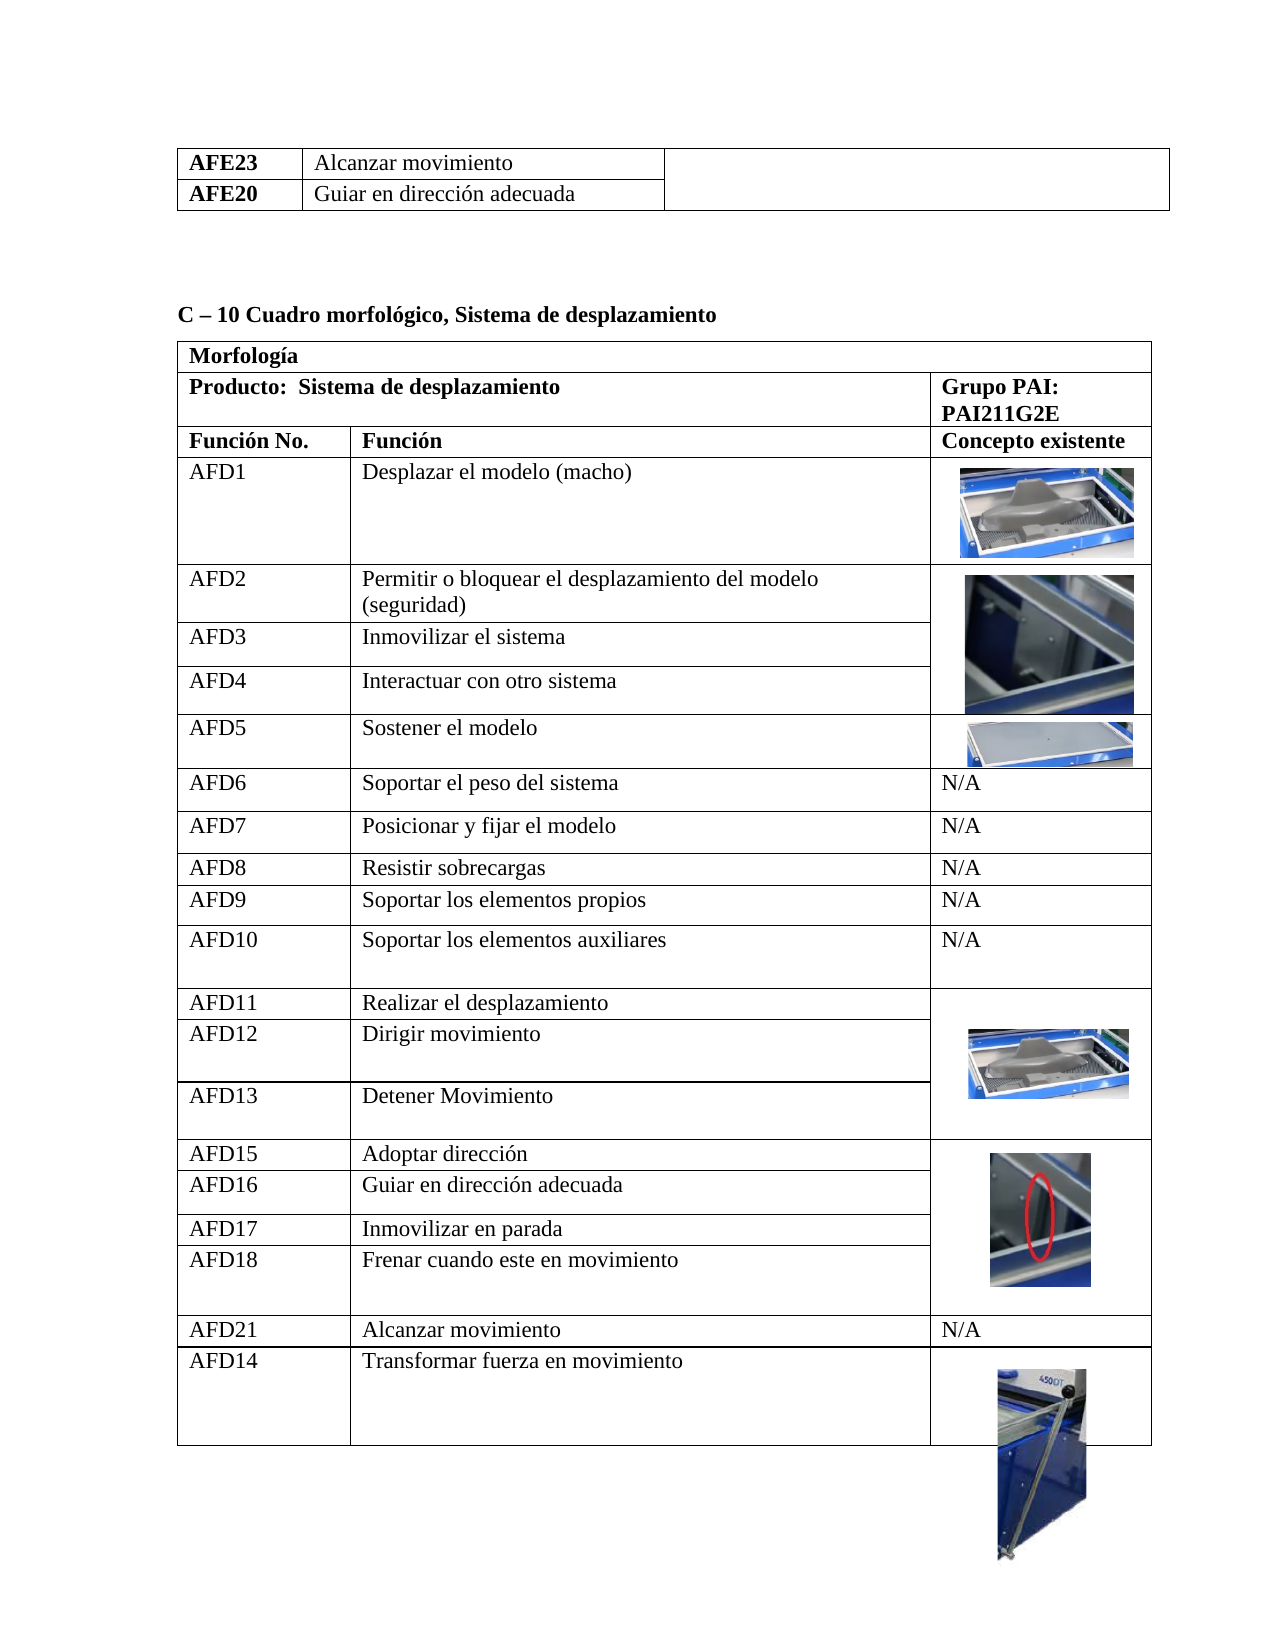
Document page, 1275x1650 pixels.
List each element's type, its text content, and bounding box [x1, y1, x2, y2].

picture [990, 1153, 1091, 1287]
table_cell N/A [931, 769, 1151, 811]
picture [967, 722, 1133, 767]
table_cell Resistir sobrecargas [351, 854, 930, 884]
table_cell [931, 458, 1151, 564]
table_cell AFE23 [178, 149, 302, 179]
table_cell N/A [931, 812, 1151, 853]
table_cell N/A [931, 926, 1151, 988]
table_cell Soportar el peso del sistema [351, 769, 930, 811]
table_cell AFD17 [178, 1215, 350, 1245]
table_cell AFD18 [178, 1246, 350, 1315]
table_cell AFD21 [178, 1316, 350, 1346]
table_cell Posicionar y fijar el modelo [351, 812, 930, 853]
table_cell AFD16 [178, 1171, 350, 1214]
table_cell N/A [931, 854, 1151, 884]
table_cell Soportar los elementos auxiliares [351, 926, 930, 988]
table_cell [931, 565, 1151, 713]
table_cell [931, 1140, 1151, 1315]
subtitle C – 10 Cuadro morfológico, Sistema de desplazamiento [177, 301, 1186, 328]
table_cell Función [351, 427, 930, 457]
table_cell [931, 1348, 1151, 1445]
picture [960, 468, 1134, 558]
table_cell Interactuar con otro sistema [351, 667, 930, 713]
table_cell Sostener el modelo [351, 715, 930, 768]
table_cell AFD12 [178, 1020, 350, 1081]
table_cell AFD8 [178, 854, 350, 884]
table_cell Transformar fuerza en movimiento [351, 1348, 930, 1445]
table_cell Dirigir movimiento [351, 1020, 930, 1081]
table_cell AFD4 [178, 667, 350, 713]
table_cell AFD9 [178, 886, 350, 925]
table_cell Guiar en dirección adecuada [351, 1171, 930, 1214]
table_cell Guiar en dirección adecuada [303, 180, 664, 210]
table_cell N/A [931, 1316, 1151, 1346]
table_cell Producto: Sistema de desplazamiento [178, 373, 930, 426]
table_cell Desplazar el modelo (macho) [351, 458, 930, 564]
picture [964, 575, 1134, 714]
table_cell [931, 715, 1151, 768]
table_cell AFD7 [178, 812, 350, 853]
table_cell AFD11 [178, 989, 350, 1019]
table_cell Adoptar dirección [351, 1140, 930, 1170]
table_cell AFD14 [178, 1348, 350, 1445]
table_cell Función No. [178, 427, 350, 457]
table_cell Alcanzar movimiento [303, 149, 664, 179]
table_cell AFE20 [178, 180, 302, 210]
table_cell Concepto existente [931, 427, 1151, 457]
table_cell Grupo PAI: PAI211G2E [931, 373, 1151, 426]
table_cell [931, 989, 1151, 1139]
table_cell Alcanzar movimiento [351, 1316, 930, 1346]
table_header Morfología [178, 342, 1151, 372]
table_cell Inmovilizar el sistema [351, 623, 930, 666]
table_cell AFD10 [178, 926, 350, 988]
picture [997, 1369, 1087, 1577]
table_cell N/A [931, 886, 1151, 925]
table_cell AFD13 [178, 1083, 350, 1139]
table_cell Permitir o bloquear el desplazamiento del modelo (seguridad) [351, 565, 930, 622]
picture [968, 1029, 1129, 1099]
table_cell Frenar cuando este en movimiento [351, 1246, 930, 1315]
table_cell Detener Movimiento [351, 1083, 930, 1139]
table_cell AFD2 [178, 565, 350, 622]
table_cell AFD15 [178, 1140, 350, 1170]
table_cell Soportar los elementos propios [351, 886, 930, 925]
table_cell AFD1 [178, 458, 350, 564]
table_cell AFD3 [178, 623, 350, 666]
table_cell Inmovilizar en parada [351, 1215, 930, 1245]
table_cell Realizar el desplazamiento [351, 989, 930, 1019]
table_cell AFD5 [178, 715, 350, 768]
table_cell AFD6 [178, 769, 350, 811]
